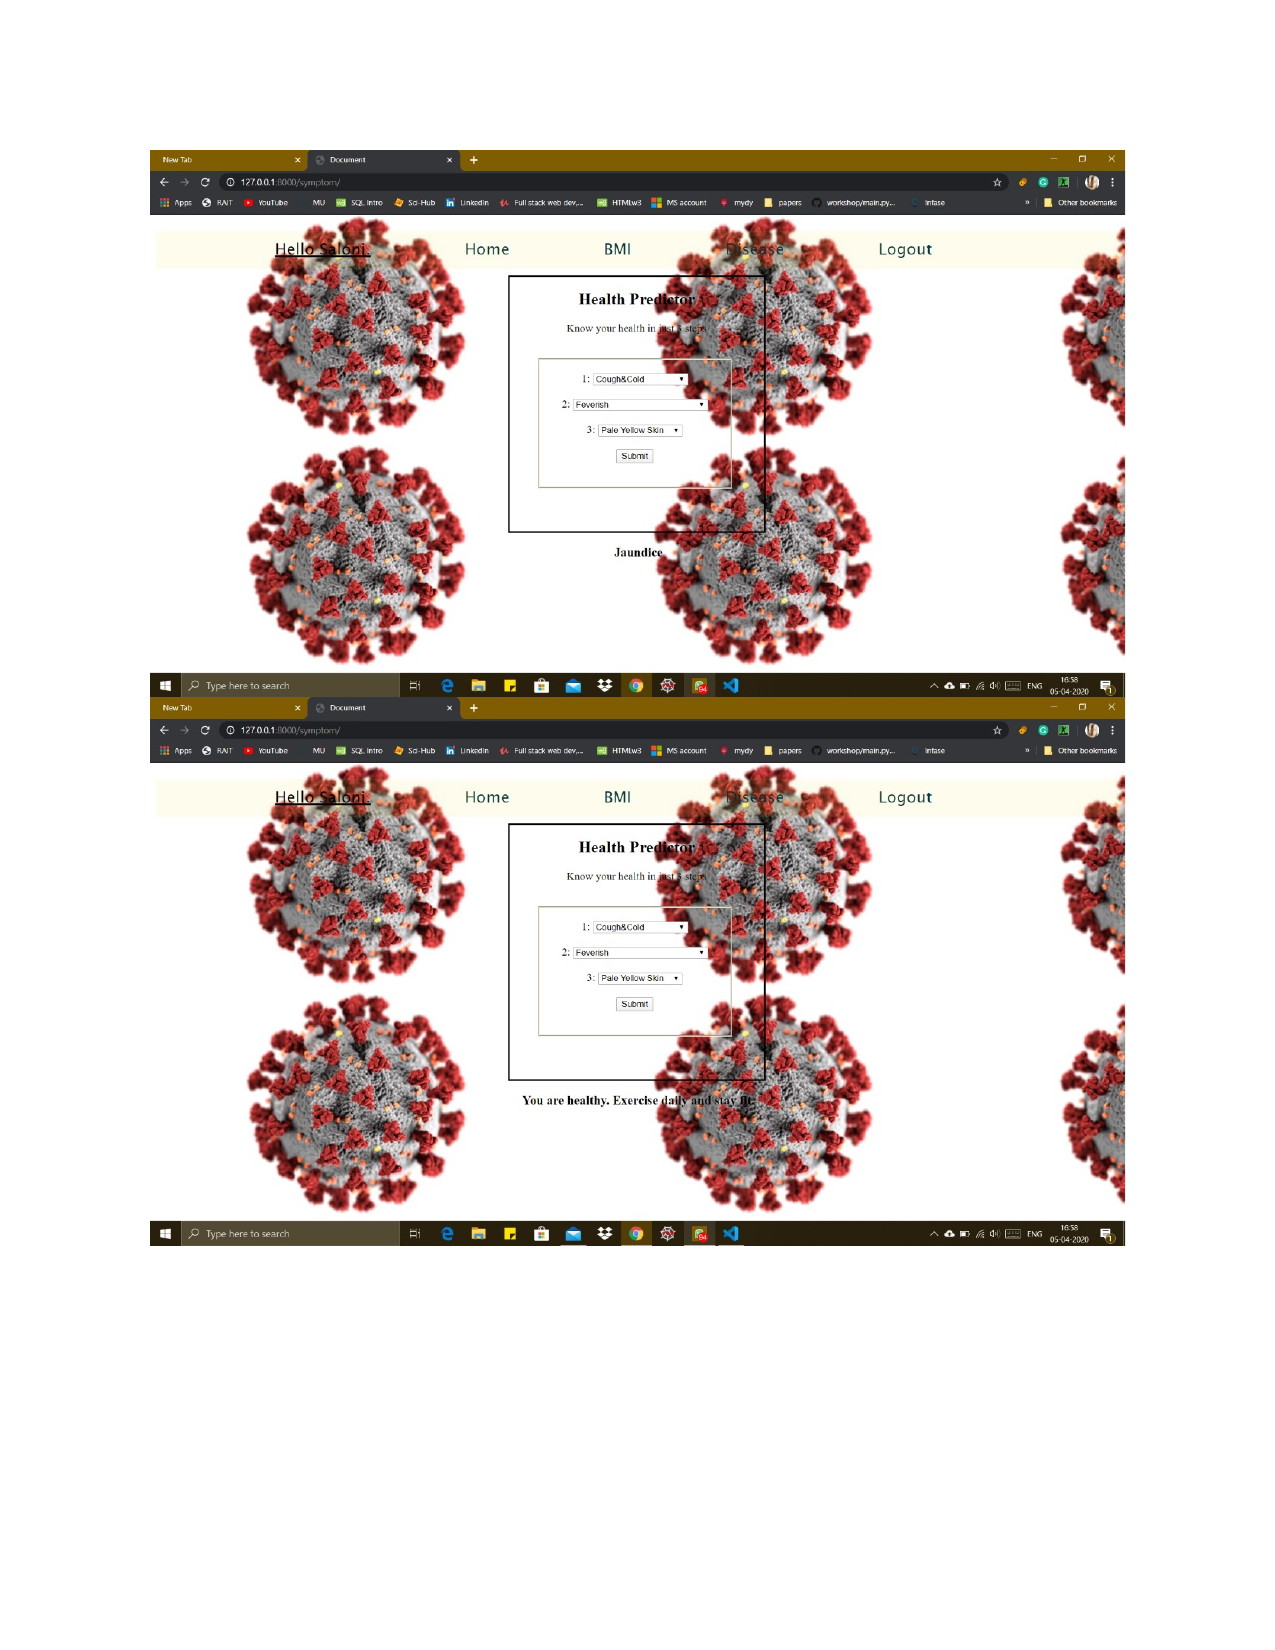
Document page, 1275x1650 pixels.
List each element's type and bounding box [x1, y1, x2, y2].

picture [150, 150, 1125, 1246]
